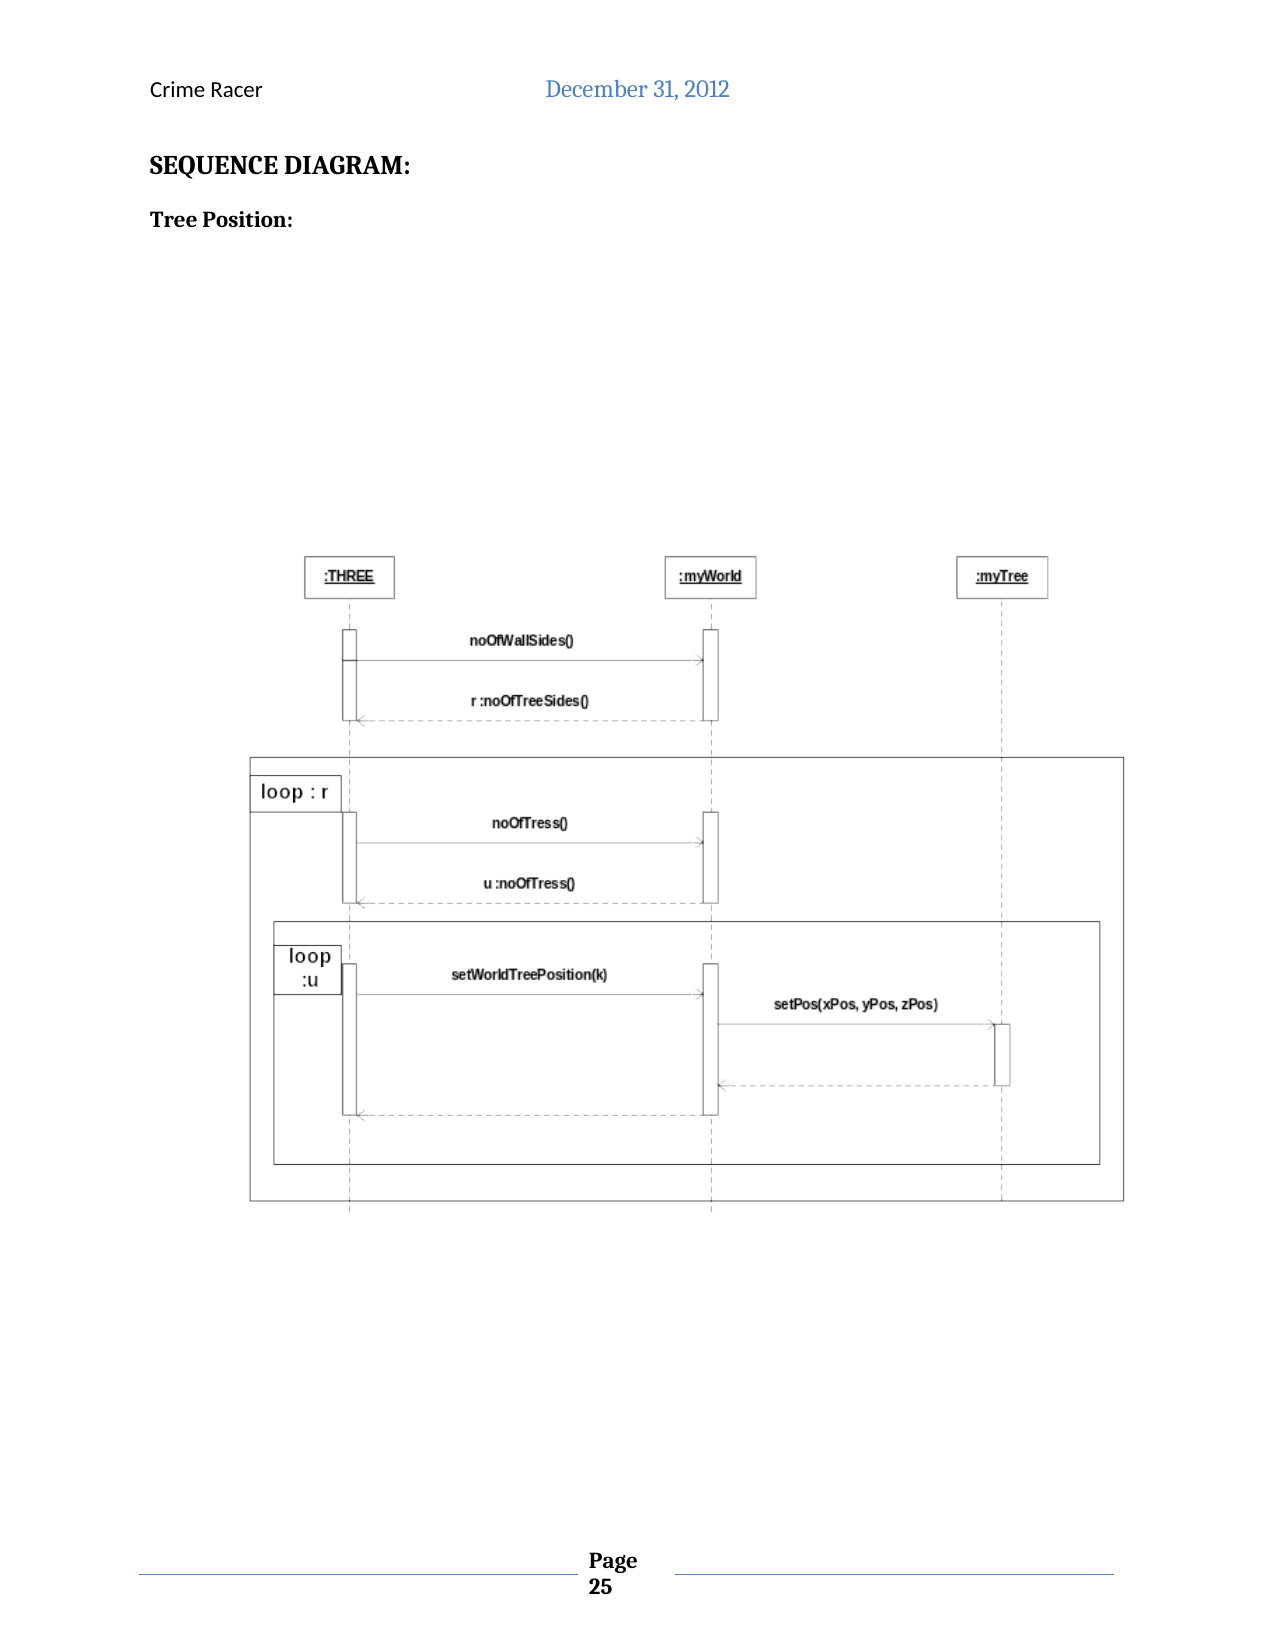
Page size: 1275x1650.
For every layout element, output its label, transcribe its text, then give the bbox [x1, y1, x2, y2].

subtitle Tree Position: [150, 207, 1125, 233]
subtitle SEQUENCE DIAGRAM: [150, 150, 1125, 181]
